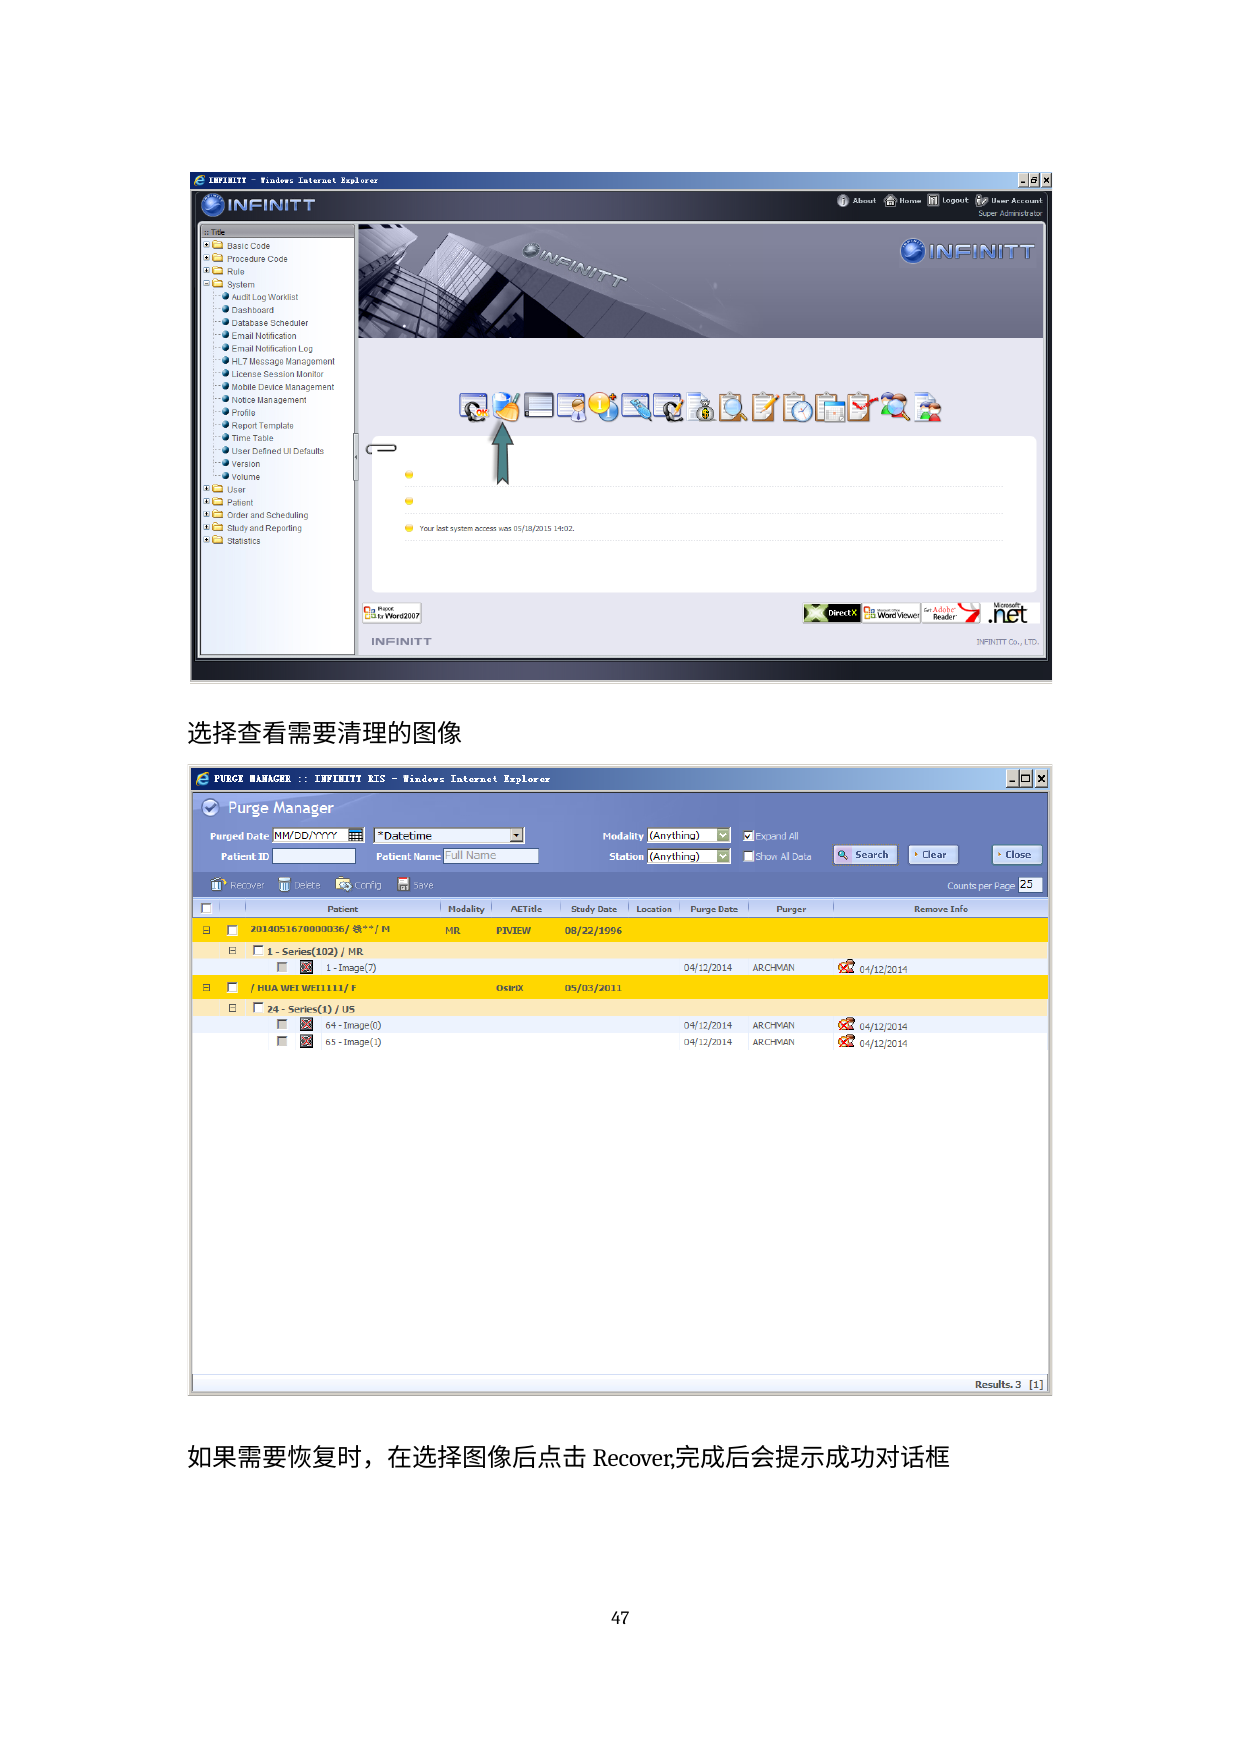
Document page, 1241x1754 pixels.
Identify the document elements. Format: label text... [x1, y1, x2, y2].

picture [187, 764, 1053, 1396]
picture [187, 172, 1053, 684]
text 如果需要恢复时，在选择图像后点击Recover,完成后会提示成功对话框 [187, 1434, 1053, 1478]
text 选择查看需要清理的图像 [187, 709, 1053, 753]
